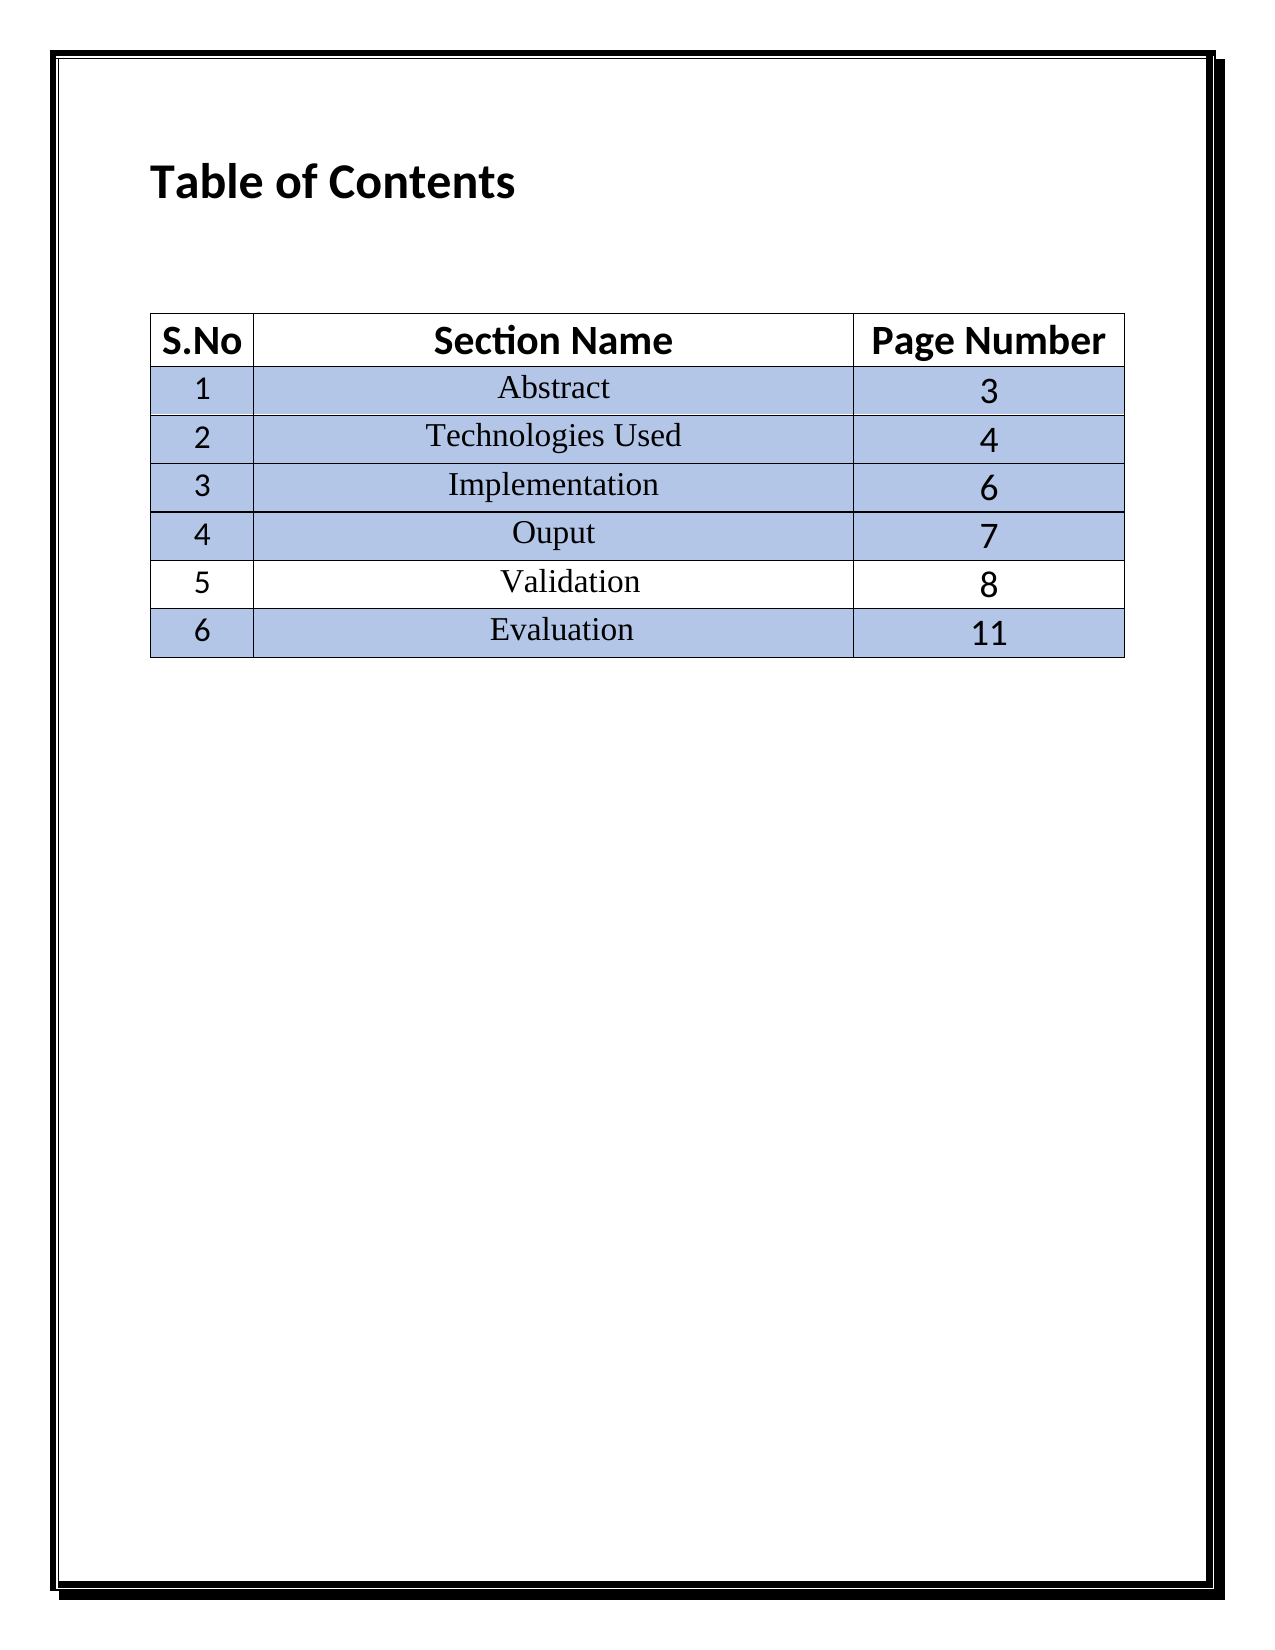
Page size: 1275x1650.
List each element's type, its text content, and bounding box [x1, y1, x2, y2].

table_cell 11 [854, 609, 1124, 657]
table_cell 4 [151, 513, 253, 560]
table_cell 5 [151, 561, 253, 608]
table_cell Technologies Used [254, 416, 853, 463]
table_cell 4 [854, 416, 1124, 463]
table_cell 6 [151, 609, 253, 657]
table_cell Abstract [254, 367, 853, 414]
table_cell 7 [854, 513, 1124, 560]
table_cell Implementation [254, 464, 853, 511]
table_cell 3 [151, 464, 253, 511]
table_header S.No [151, 314, 253, 366]
table_header Page Number [854, 314, 1124, 366]
text Table of Contents [150, 150, 1116, 211]
table_cell 2 [151, 416, 253, 463]
table_cell Validation [254, 561, 853, 608]
table_cell Evaluation [254, 609, 853, 657]
table_cell 6 [854, 464, 1124, 511]
table_cell Ouput [254, 513, 853, 560]
table_header Section Name [254, 314, 853, 366]
table_cell 8 [854, 561, 1124, 608]
table_cell 1 [151, 367, 253, 414]
table_cell 3 [854, 367, 1124, 414]
